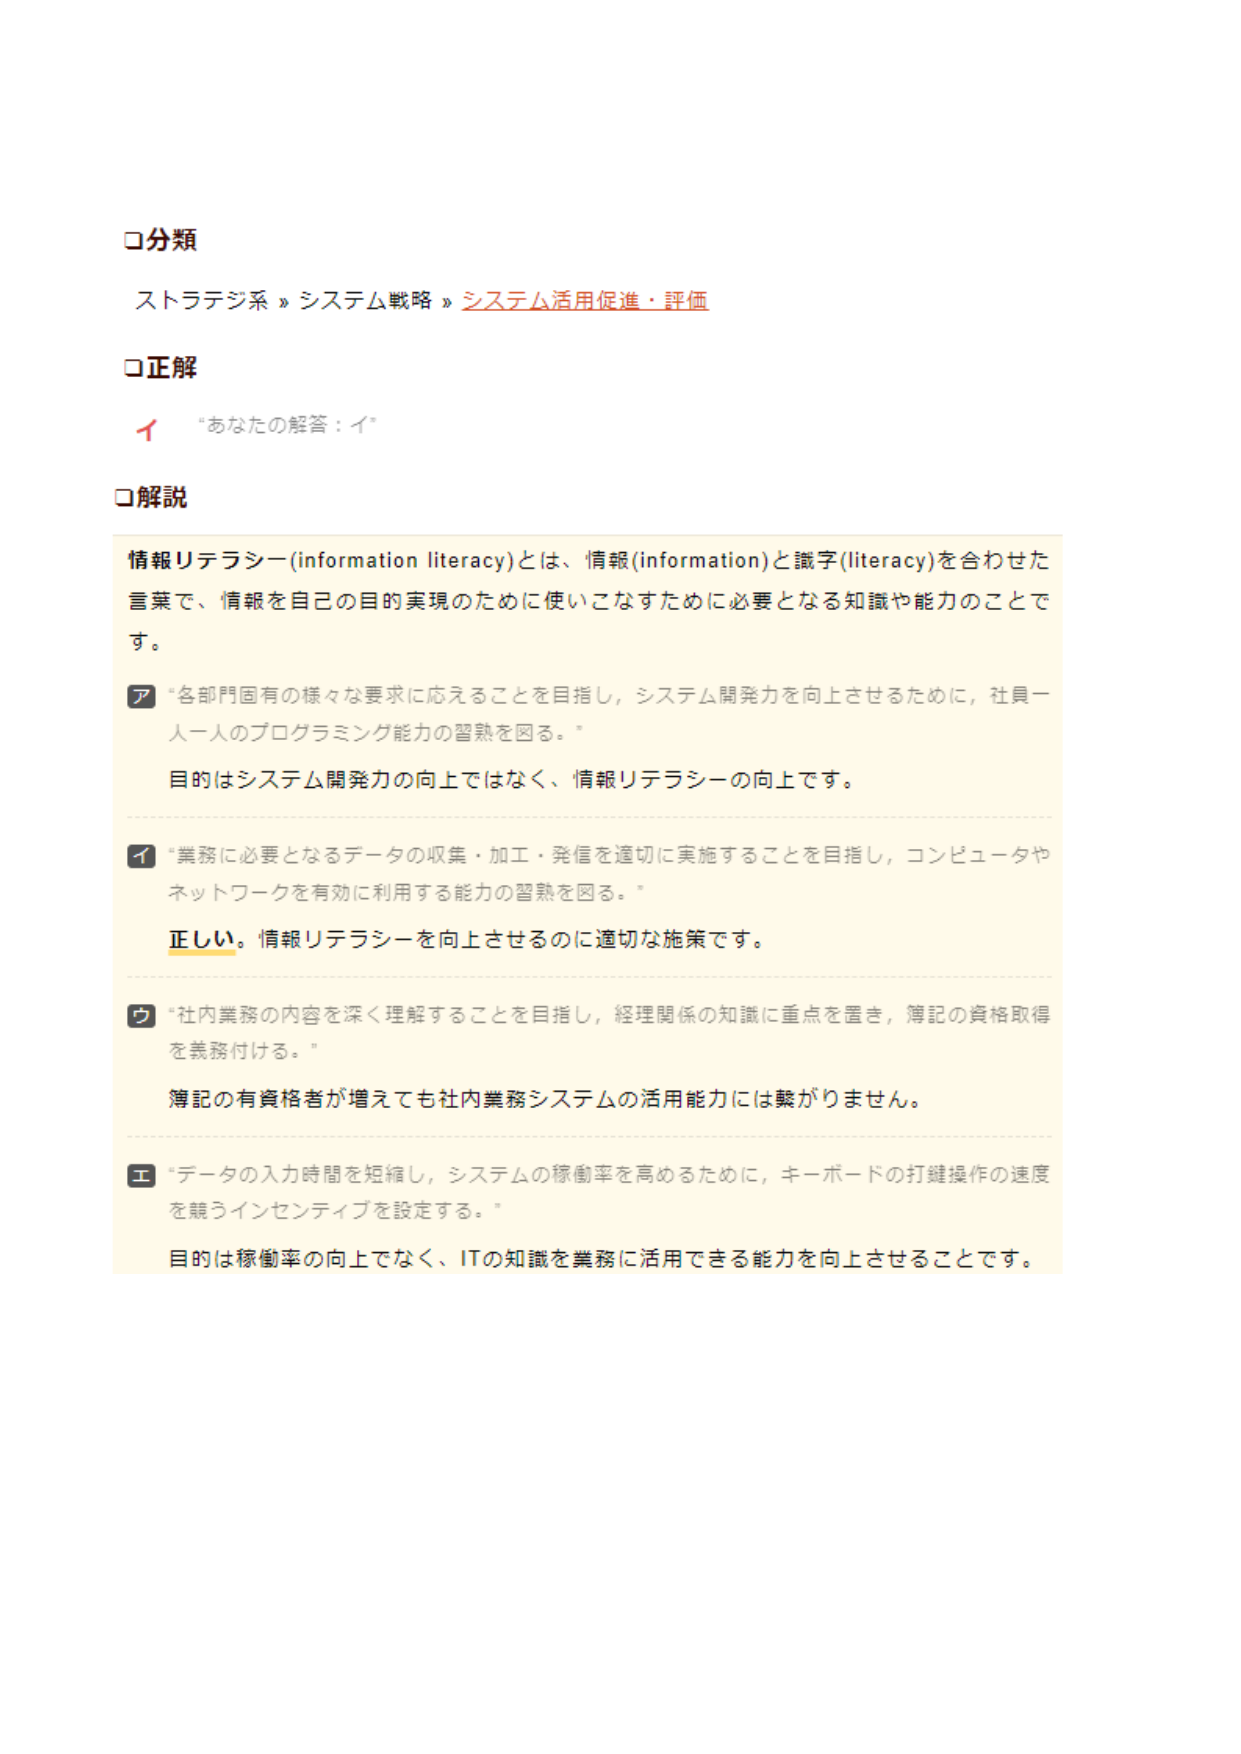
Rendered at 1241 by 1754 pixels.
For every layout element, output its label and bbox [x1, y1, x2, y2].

picture [112, 480, 1063, 1274]
picture [112, 212, 937, 454]
